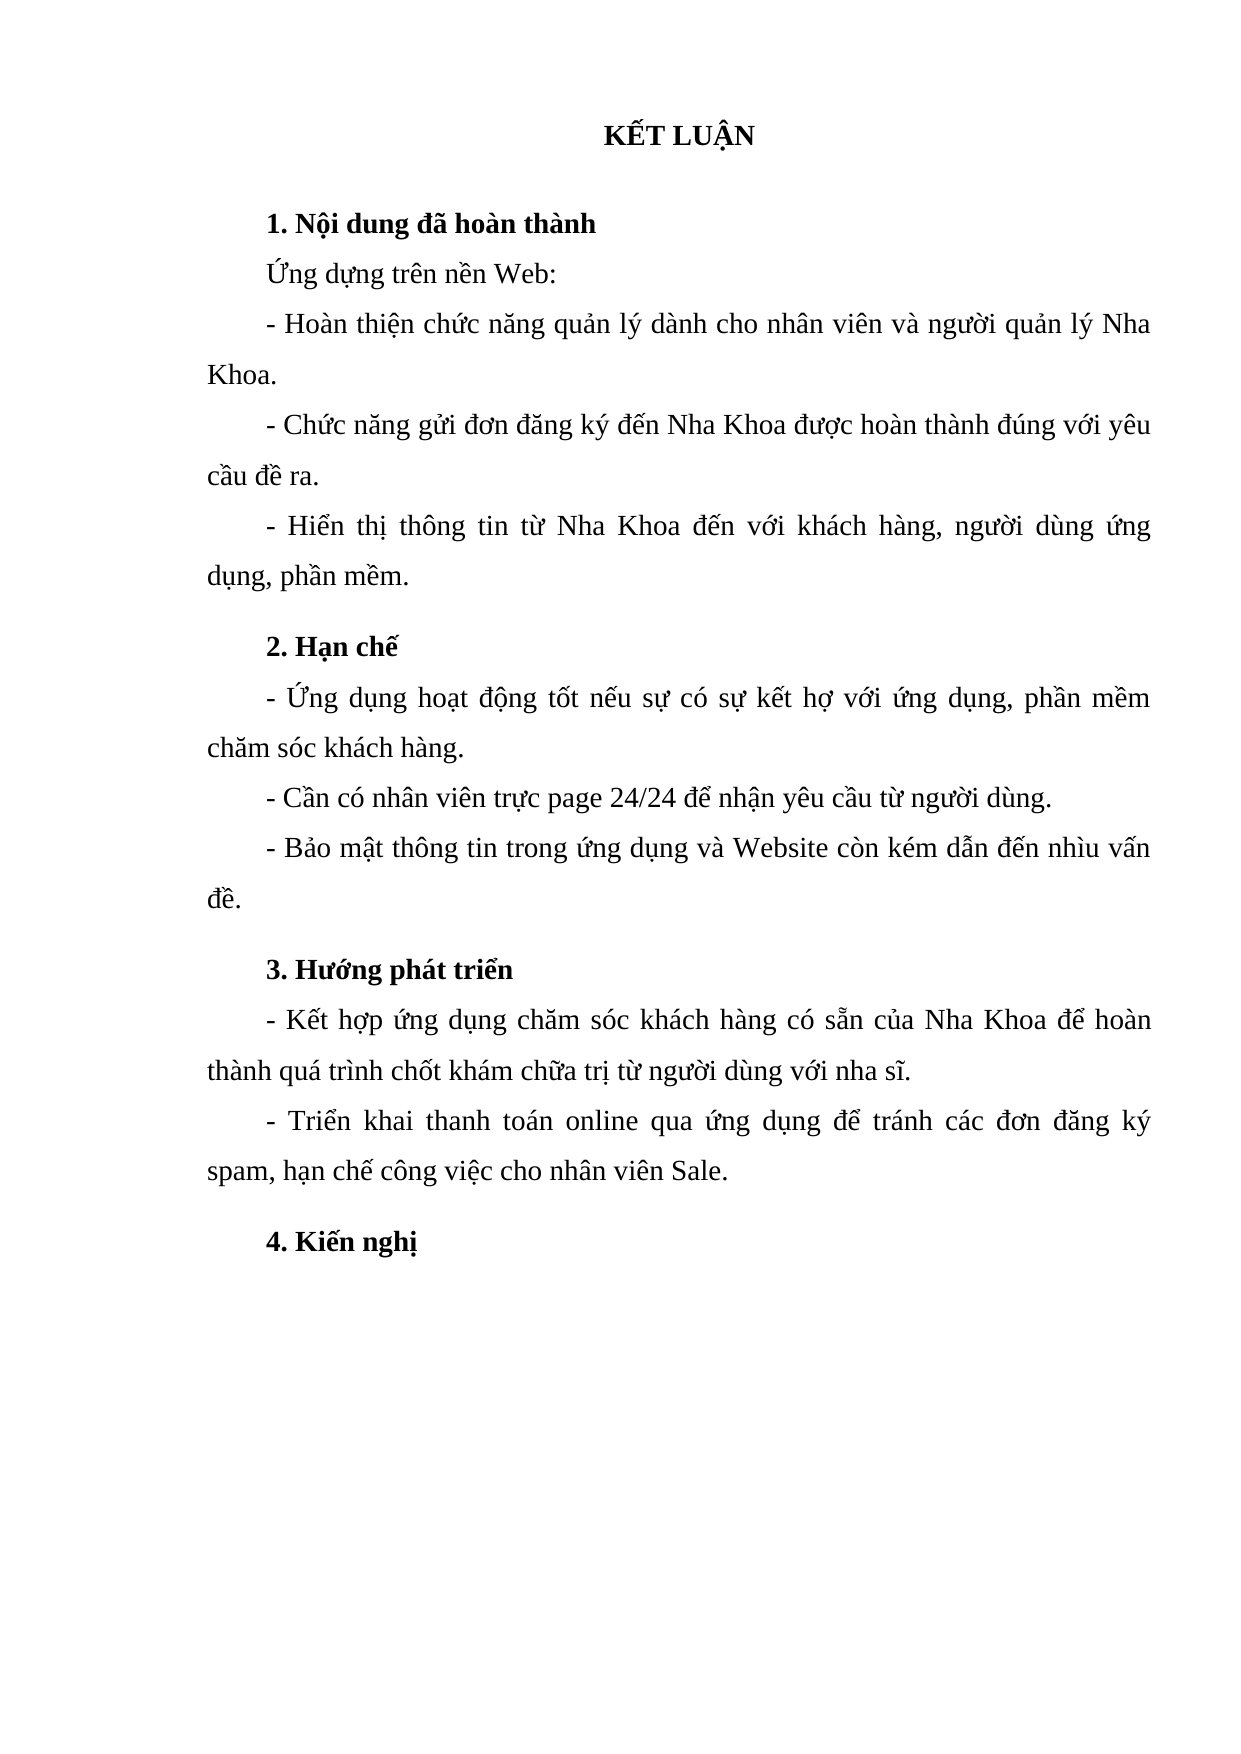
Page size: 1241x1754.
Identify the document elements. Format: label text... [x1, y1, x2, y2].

text - Bảo mật thông tin trong ứng dụng và Website còn kém dẫn đến nhìu vấn đề. [207, 831, 1152, 914]
text - Hoàn thiện chức năng quản lý dành cho nhân viên và người quản lý Nha Khoa. [207, 307, 1152, 391]
subtitle KẾT LUẬN [207, 118, 1152, 152]
text - Chức năng gửi đơn đăng ký đến Nha Khoa được hoàn thành đúng với yêu cầu đề ra. [207, 407, 1152, 491]
text - Kết hợp ứng dụng chăm sóc khách hàng có sẵn của Nha Khoa để hoàn thành quá trình chốt khám chữa trị từ người dùng với nha sĩ. [207, 1002, 1152, 1086]
subtitle 1. Nội dung đã hoàn thành [207, 206, 1152, 239]
text Ứng dựng trên nền Web: [207, 256, 1152, 290]
text - Hiển thị thông tin từ Nha Khoa đến với khách hàng, người dùng ứng dụng, phần mềm. [207, 508, 1152, 592]
subtitle 3. Hướng phát triển [207, 952, 1152, 986]
subtitle 4. Kiến nghị [207, 1224, 1152, 1258]
text - Ứng dụng hoạt động tốt nếu sự có sự kết hợ với ứng dụng, phần mềm chăm sóc khách hàng. [207, 680, 1152, 763]
text - Triển khai thanh toán online qua ứng dụng để tránh các đơn đăng ký spam, hạn chế công việc cho nhân viên Sale. [207, 1103, 1152, 1187]
subtitle 2. Hạn chế [207, 629, 1152, 663]
text - Cần có nhân viên trực page 24/24 để nhận yêu cầu từ người dùng. [207, 780, 1152, 814]
